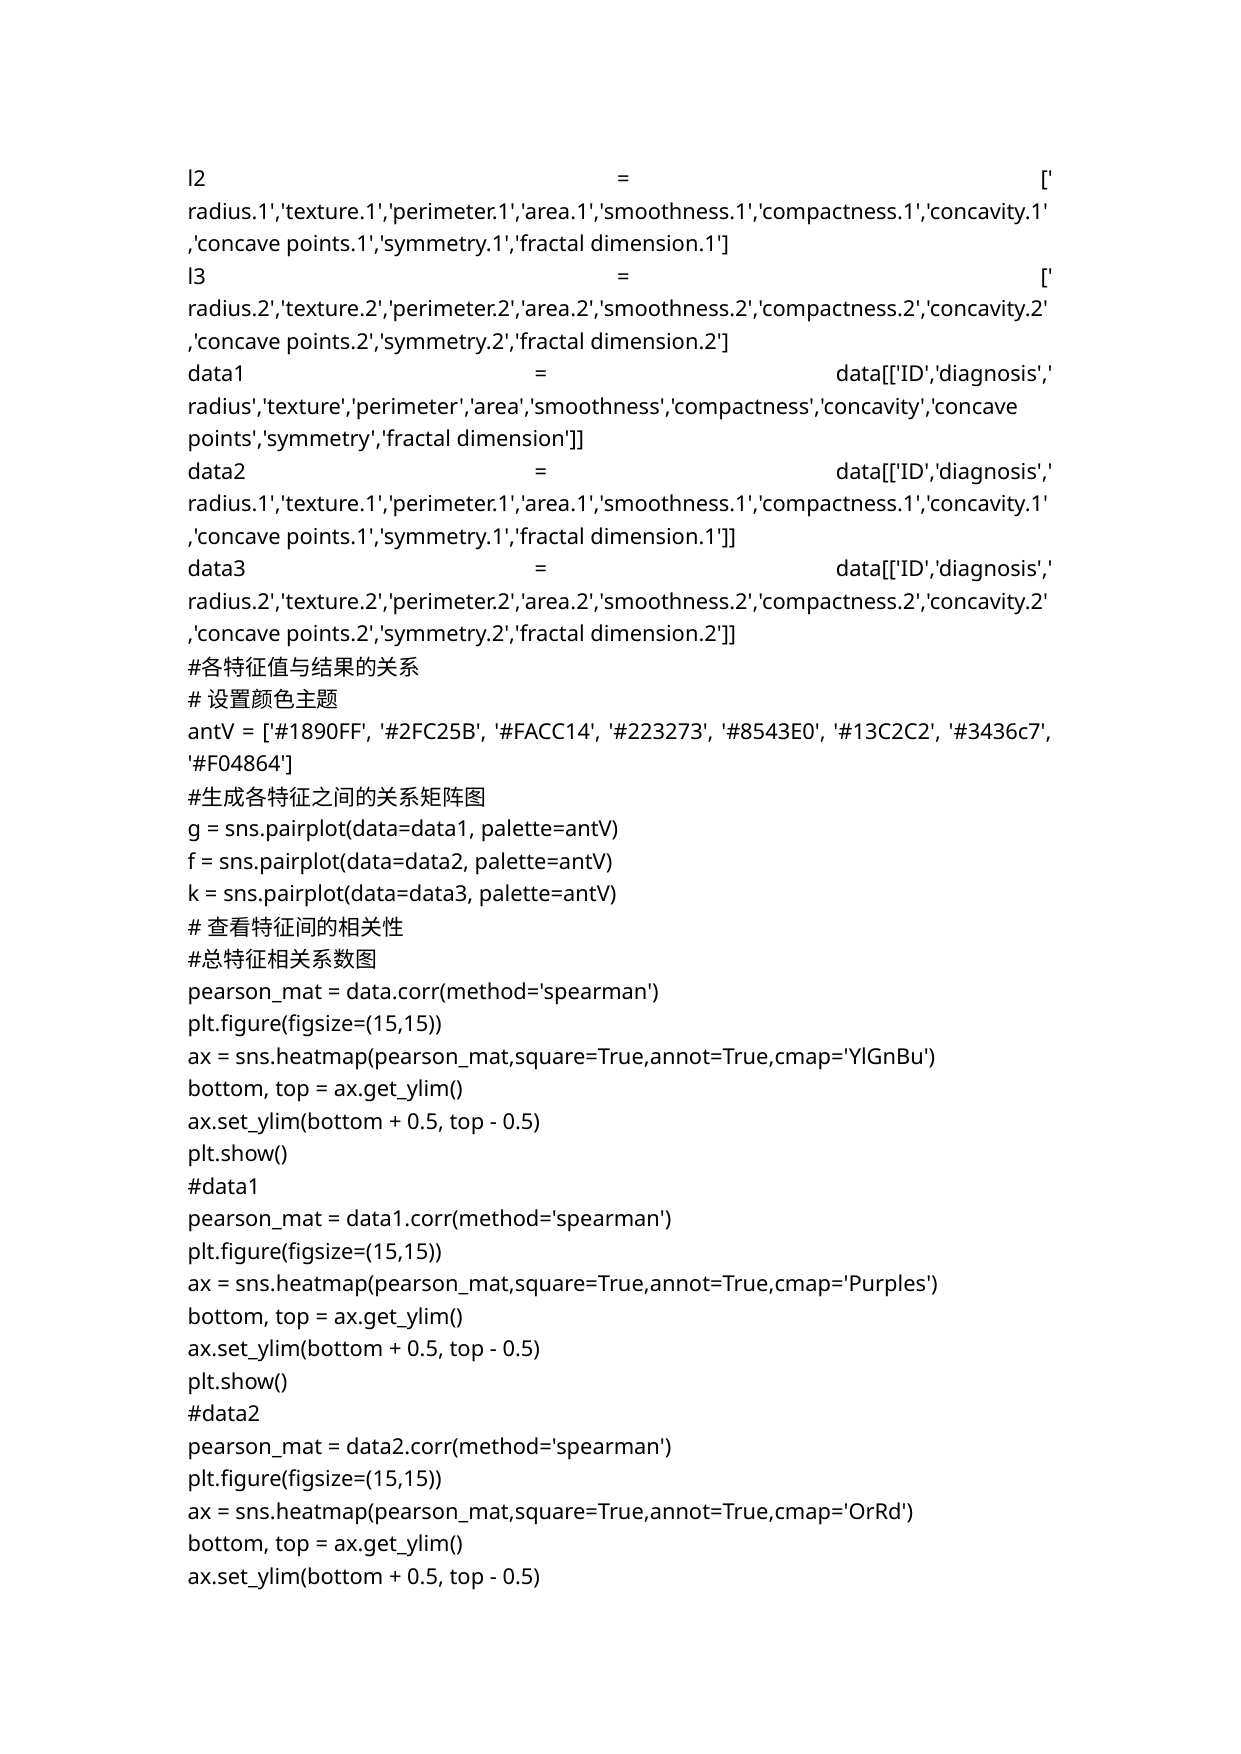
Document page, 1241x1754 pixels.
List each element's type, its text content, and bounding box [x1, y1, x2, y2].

text #data1 [187, 1169, 1053, 1202]
text ax.set_ylim(bottom + 0.5, top - 0.5) [187, 1332, 1053, 1364]
text #data2 [187, 1397, 1053, 1429]
text #各特征值与结果的关系 [187, 649, 1053, 682]
text bottom, top = ax.get_ylim() [187, 1527, 1053, 1559]
text # 设置颜色主题 [187, 682, 1053, 714]
text plt.show() [187, 1137, 1053, 1169]
text #生成各特征之间的关系矩阵图 [187, 779, 1053, 812]
text # 查看特征间的相关性 [187, 909, 1053, 942]
text l2 = [' radius.1','texture.1','perimeter.1','area.1','smoothness.1','compactness.1','concavity.1','concave points.1','symmetry.1','fractal dimension.1'] [187, 162, 1053, 259]
text bottom, top = ax.get_ylim() [187, 1072, 1053, 1104]
text data2 = data[['ID','diagnosis',' radius.1','texture.1','perimeter.1','area.1','smoothness.1','compactness.1','concavity.1','concave points.1','symmetry.1','fractal dimension.1']] [187, 454, 1053, 552]
text ax = sns.heatmap(pearson_mat,square=True,annot=True,cmap='OrRd') [187, 1494, 1053, 1527]
text plt.figure(figsize=(15,15)) [187, 1234, 1053, 1267]
text plt.show() [187, 1364, 1053, 1397]
text plt.figure(figsize=(15,15)) [187, 1462, 1053, 1494]
text antV = ['#1890FF', '#2FC25B', '#FACC14', '#223273', '#8543E0', '#13C2C2', '#3436c7', '#F04864'] [187, 714, 1053, 779]
text #总特征相关系数图 [187, 942, 1053, 974]
text g = sns.pairplot(data=data1, palette=antV) [187, 812, 1053, 844]
text data1 = data[['ID','diagnosis',' radius','texture','perimeter','area','smoothness','compactness','concavity','concave points','symmetry','fractal dimension']] [187, 357, 1053, 454]
text ax.set_ylim(bottom + 0.5, top - 0.5) [187, 1104, 1053, 1137]
text pearson_mat = data.corr(method='spearman') [187, 974, 1053, 1007]
text plt.figure(figsize=(15,15)) [187, 1007, 1053, 1039]
text bottom, top = ax.get_ylim() [187, 1299, 1053, 1332]
text data3 = data[['ID','diagnosis',' radius.2','texture.2','perimeter.2','area.2','smoothness.2','compactness.2','concavity.2','concave points.2','symmetry.2','fractal dimension.2']] [187, 552, 1053, 649]
text l3 = [' radius.2','texture.2','perimeter.2','area.2','smoothness.2','compactness.2','concavity.2','concave points.2','symmetry.2','fractal dimension.2'] [187, 259, 1053, 357]
text ax = sns.heatmap(pearson_mat,square=True,annot=True,cmap='YlGnBu') [187, 1039, 1053, 1072]
text pearson_mat = data2.corr(method='spearman') [187, 1429, 1053, 1462]
text f = sns.pairplot(data=data2, palette=antV) [187, 844, 1053, 877]
text pearson_mat = data1.corr(method='spearman') [187, 1202, 1053, 1234]
text k = sns.pairplot(data=data3, palette=antV) [187, 877, 1053, 909]
text ax.set_ylim(bottom + 0.5, top - 0.5) [187, 1559, 1053, 1592]
text ax = sns.heatmap(pearson_mat,square=True,annot=True,cmap='Purples') [187, 1267, 1053, 1299]
